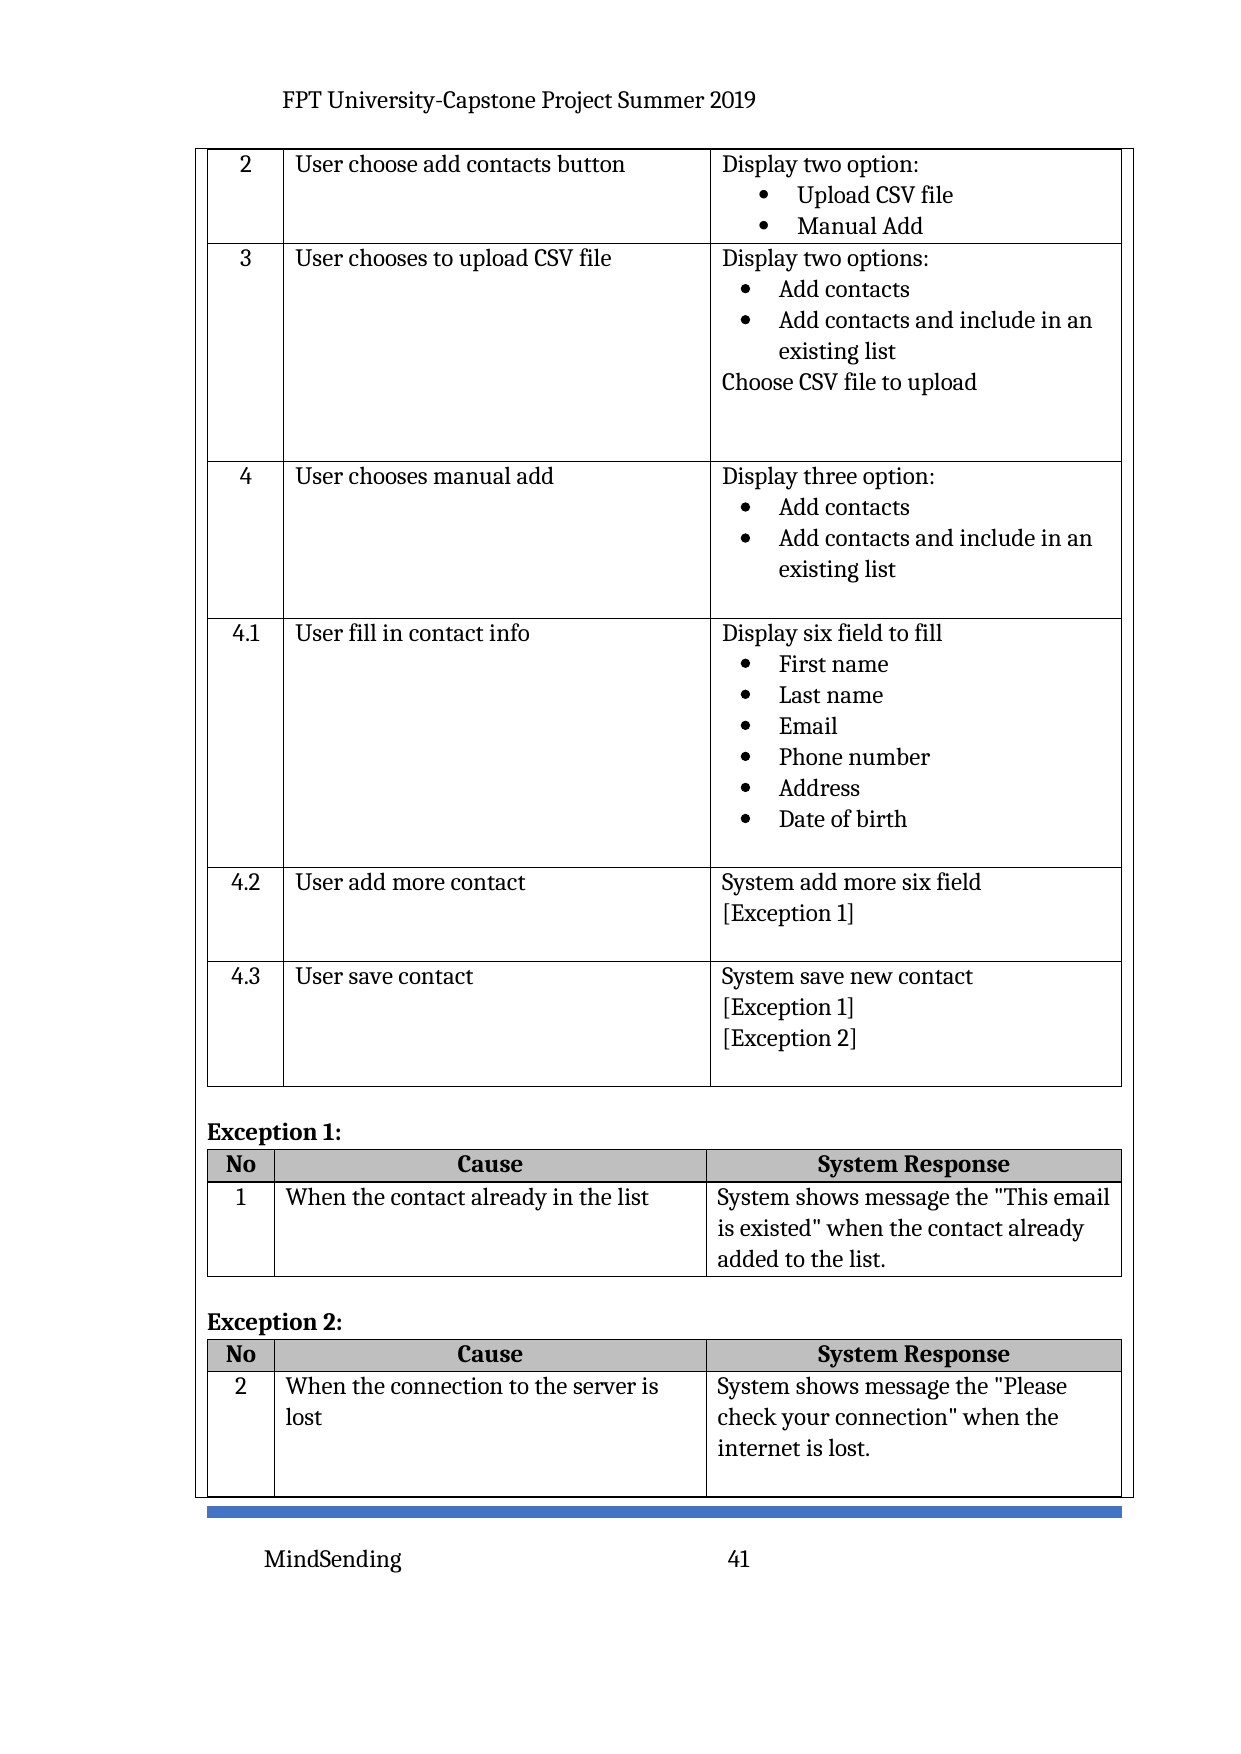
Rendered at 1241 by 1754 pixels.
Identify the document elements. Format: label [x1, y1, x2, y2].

table_cell [196, 149, 1133, 1497]
